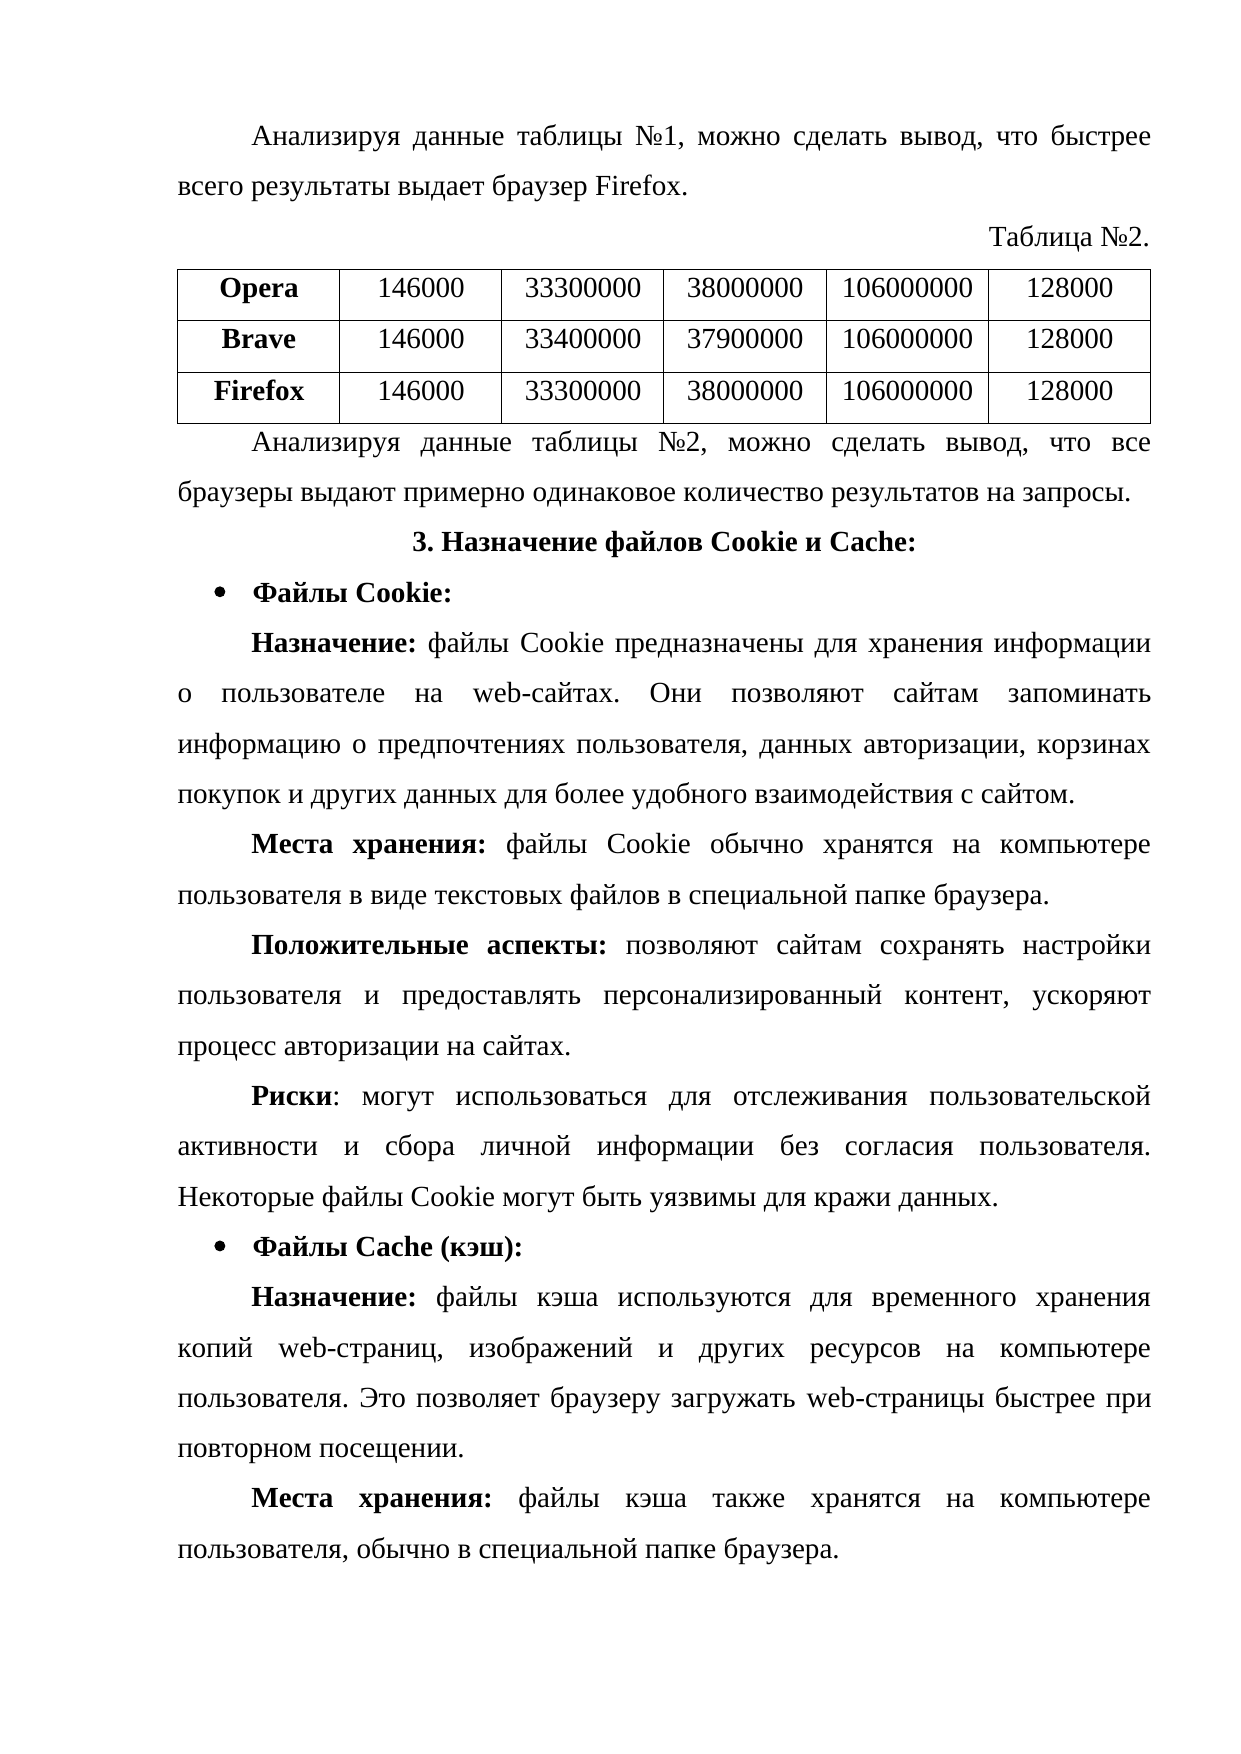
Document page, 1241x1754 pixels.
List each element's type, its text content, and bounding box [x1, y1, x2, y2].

table_cell 33400000 [502, 321, 663, 372]
table_cell 146000 [340, 321, 501, 372]
text Места хранения: файлы Cookie обычно хранятся на компьютере пользователя в виде текстовых файлов в специальной папке браузера. [177, 826, 1152, 910]
text Назначение: файлы Cookie предназначены для хранения информации о пользователе на web-сайтах. Они позволяют сайтам запоминать информацию о предпочтениях пользователя, данных авторизации, корзинах покупок и других данных для более удобного взаимодействия с сайтом. [177, 625, 1152, 810]
text Риски: могут использоваться для отслеживания пользовательской активности и сбора личной информации без согласия пользователя. Некоторые файлы Cookie могут быть уязвимы для кражи данных. [177, 1078, 1152, 1212]
table_cell 33300000 [502, 373, 663, 423]
table_cell 106000000 [827, 373, 988, 423]
text Назначение: файлы кэша используются для временного хранения копий web-страниц, изображений и других ресурсов на компьютере пользователя. Это позволяет браузеру загружать web-страницы быстрее при повторном посещении. [177, 1279, 1152, 1464]
table_cell Brave [178, 321, 339, 372]
table_header 106000000 [827, 270, 988, 320]
table_cell 37900000 [664, 321, 826, 372]
table_cell 38000000 [664, 373, 826, 423]
list Файлы Cache (кэш): [215, 1229, 1152, 1263]
text Анализируя данные таблицы №2, можно сделать вывод, что все браузеры выдают примерно одинаковое количество результатов на запросы. [177, 424, 1152, 508]
text Положительные аспекты: позволяют сайтам сохранять настройки пользователя и предоставлять персонализированный контент, ускоряют процесс авторизации на сайтах. [177, 927, 1152, 1061]
table_cell Firefox [178, 373, 339, 423]
table_cell 128000 [989, 321, 1150, 372]
table_header 146000 [340, 270, 501, 320]
table_header 33300000 [502, 270, 663, 320]
text Таблица №2. [988, 219, 1152, 252]
text Места хранения: файлы кэша также хранятся на компьютере пользователя, обычно в специальной папке браузера. [177, 1481, 1152, 1564]
table_header Opera [178, 270, 339, 320]
list Файлы Cookie: [215, 575, 1152, 608]
table_header 128000 [989, 270, 1150, 320]
table_header 38000000 [664, 270, 826, 320]
table_cell 106000000 [827, 321, 988, 372]
text Анализируя данные таблицы №1, можно сделать вывод, что быстрее всего результаты выдает браузер Firefox. [177, 118, 1152, 202]
table_cell 128000 [989, 373, 1150, 423]
text 3. Назначение файлов Cookie и Cache: [177, 524, 1152, 558]
table_cell 146000 [340, 373, 501, 423]
